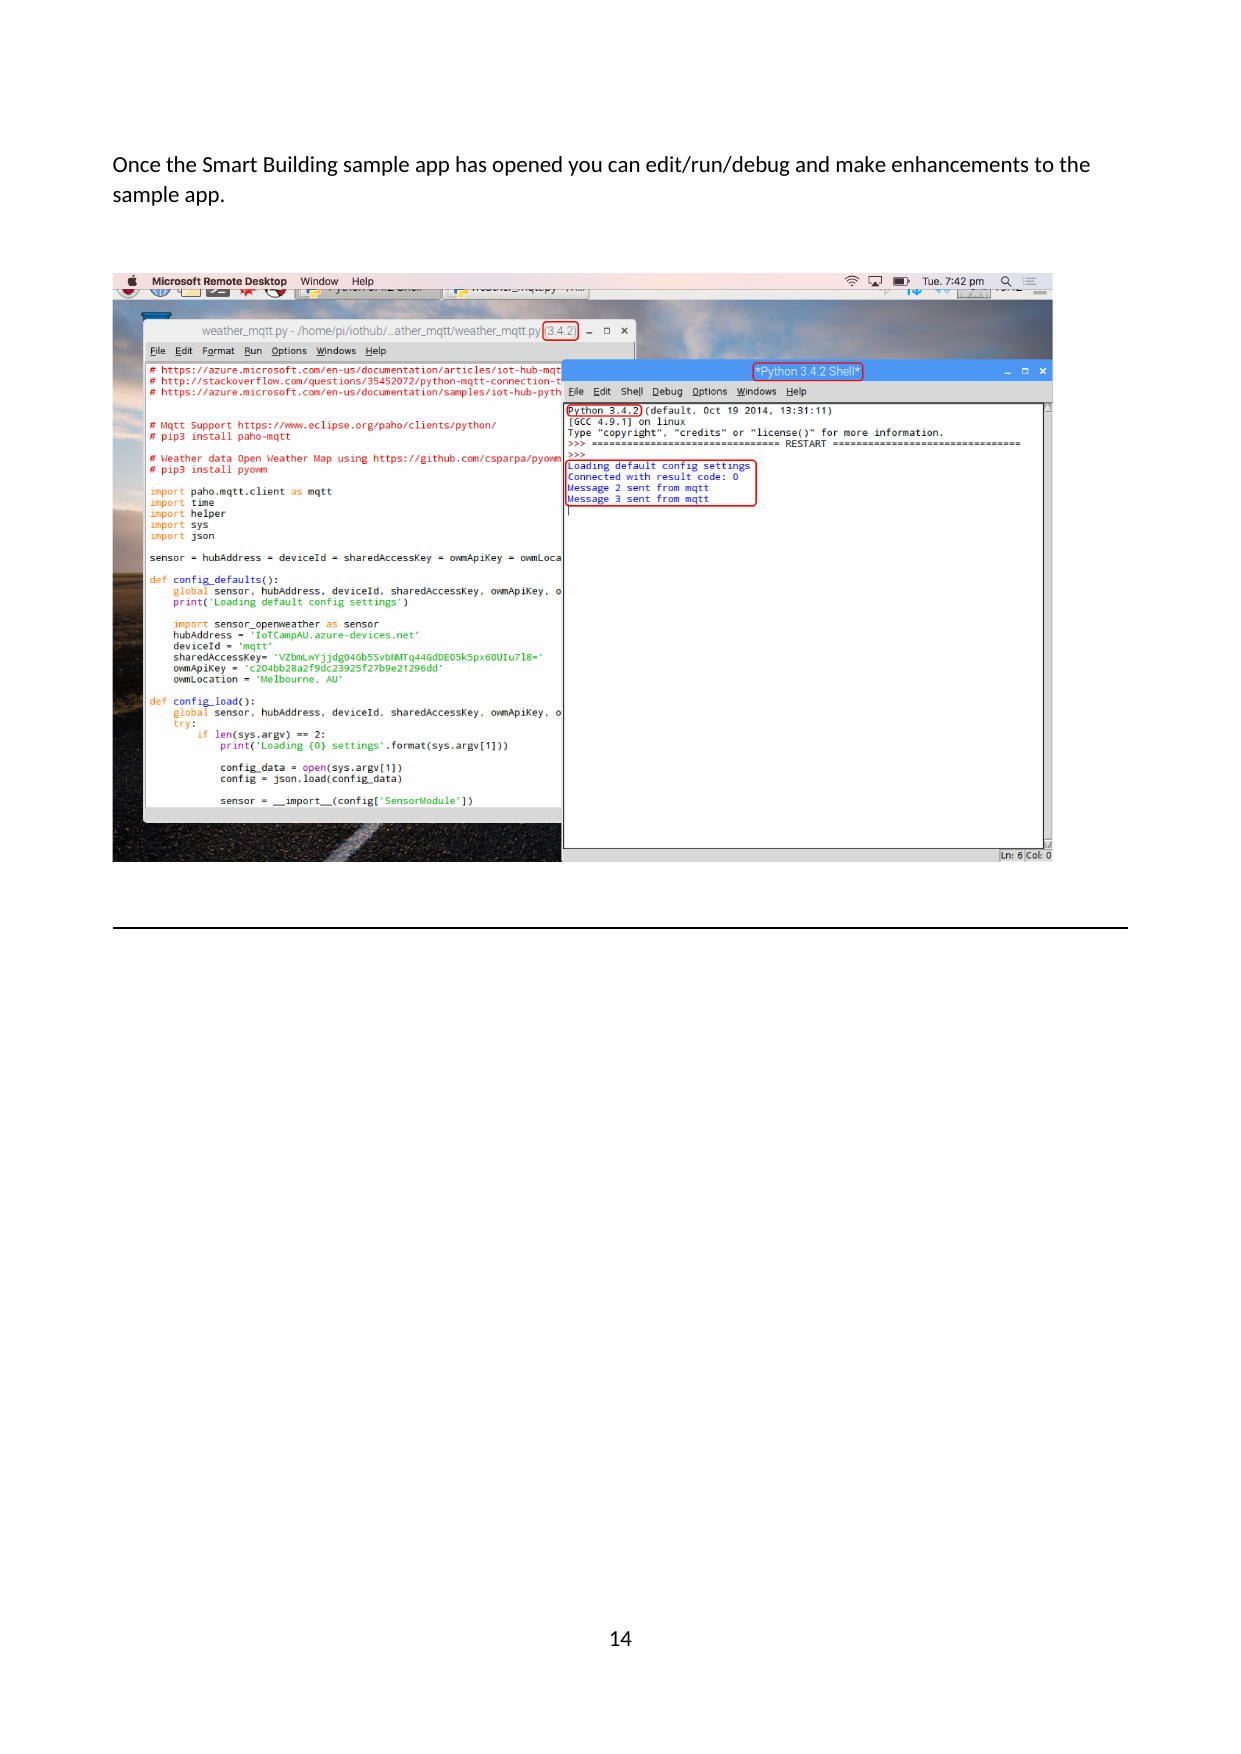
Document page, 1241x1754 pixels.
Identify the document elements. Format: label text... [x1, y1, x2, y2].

text Once the Smart Building sample app has opened you can edit/run/debug and make enhancements to the sample app. [112, 150, 1128, 208]
picture [112, 273, 1053, 862]
